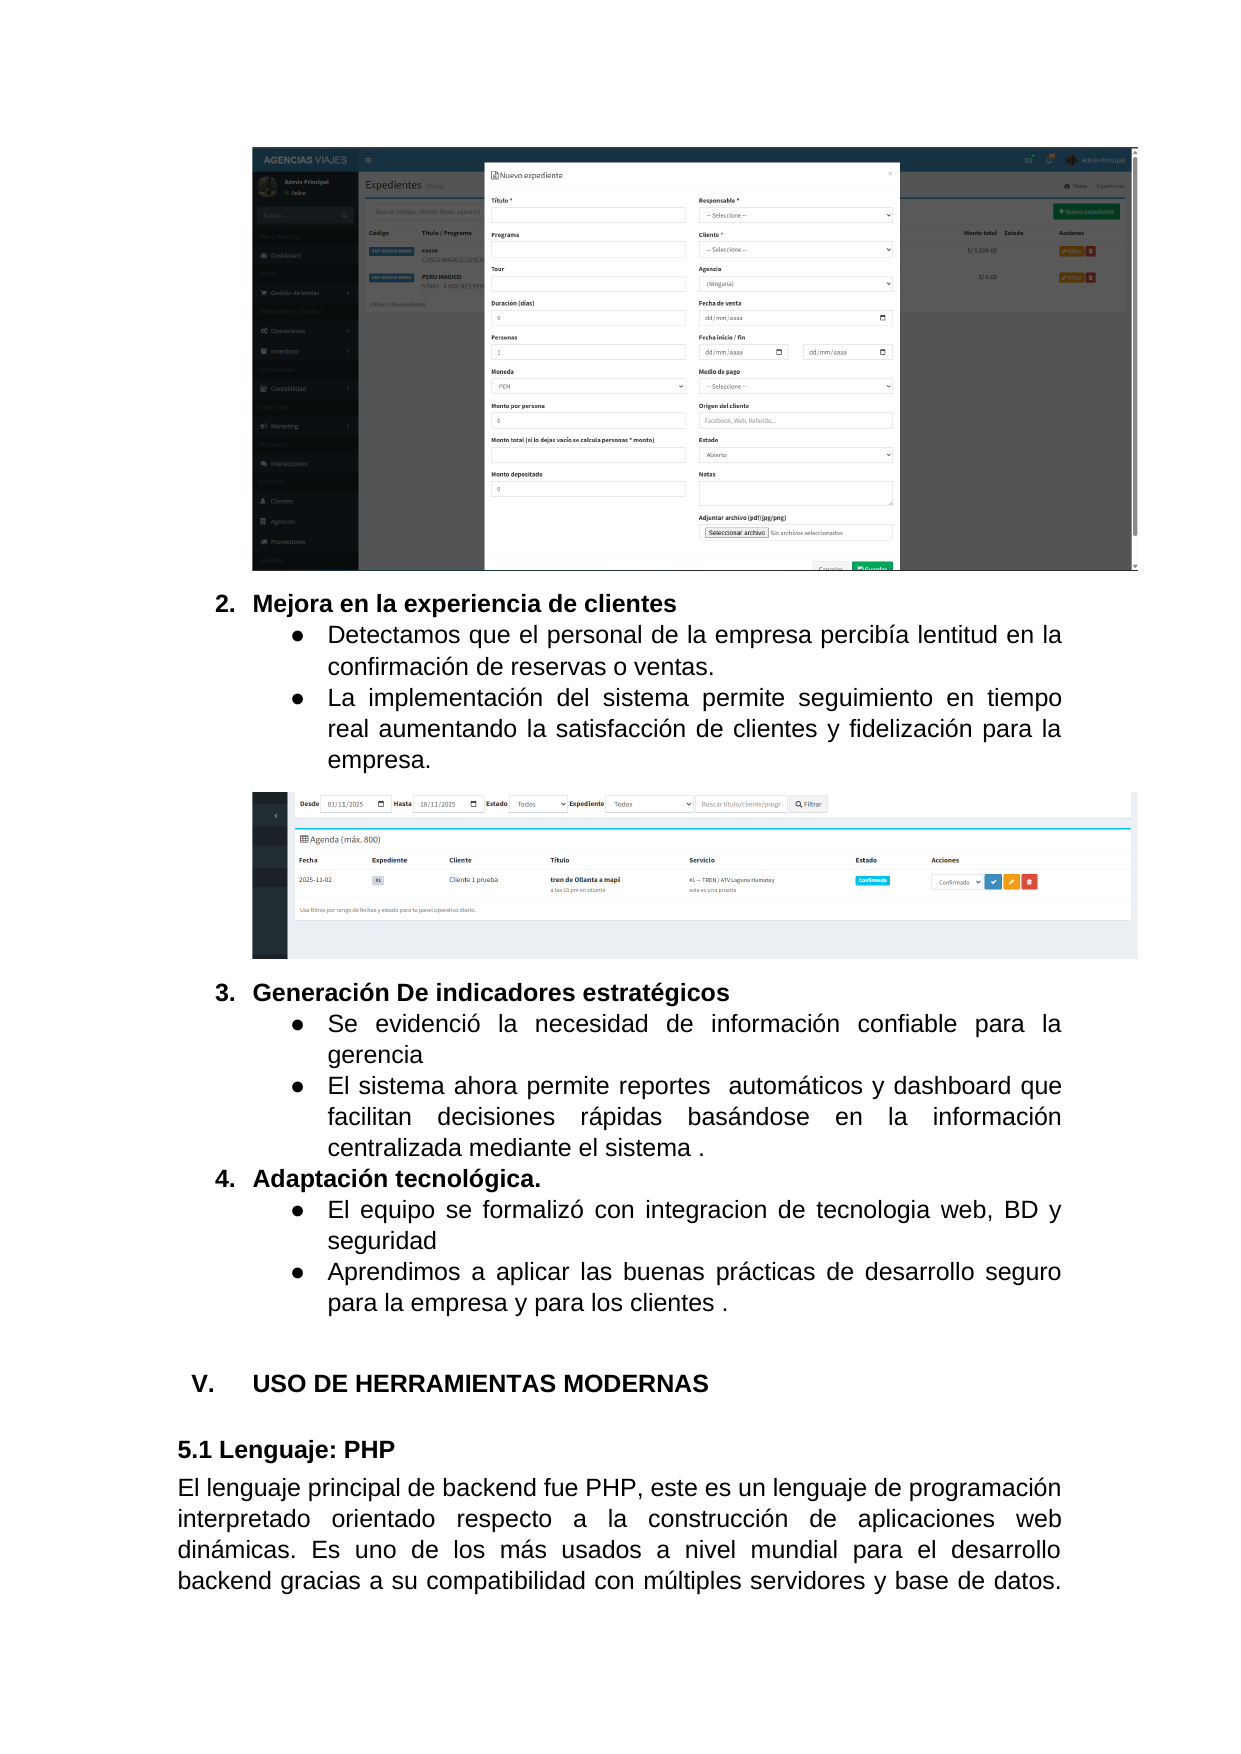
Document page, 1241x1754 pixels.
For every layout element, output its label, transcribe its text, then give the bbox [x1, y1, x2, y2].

list Mejora en la experiencia de clientes [215, 589, 1063, 618]
picture [252, 792, 1138, 959]
list El equipo se formalizó con integracion de tecnologia web, BD y seguridad [290, 1195, 1063, 1255]
list Generación De indicadores estratégicos [215, 978, 1063, 1007]
picture [252, 147, 1138, 571]
subtitle USO DE HERRAMIENTAS MODERNAS [215, 1369, 1063, 1398]
list La implementación del sistema permite seguimiento en tiempo real aumentando la satisfacción de clientes y fidelización para la empresa. [290, 682, 1063, 773]
list Se evidenció la necesidad de información confiable para la gerencia [290, 1009, 1063, 1069]
list Detectamos que el personal de la empresa percibía lentitud en la confirmación de reservas o ventas. [290, 620, 1063, 680]
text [177, 1473, 1063, 1594]
list Aprendimos a aplicar las buenas prácticas de desarrollo seguro para la empresa y para los clientes . [290, 1257, 1063, 1317]
list El sistema ahora permite reportes automáticos y dashboard que facilitan decisiones rápidas basándose en la información centralizada mediante el sistema . [290, 1071, 1063, 1162]
list Adaptación tecnológica. [215, 1164, 1063, 1193]
subtitle 5.1 Lenguaje: PHP [177, 1436, 1063, 1464]
